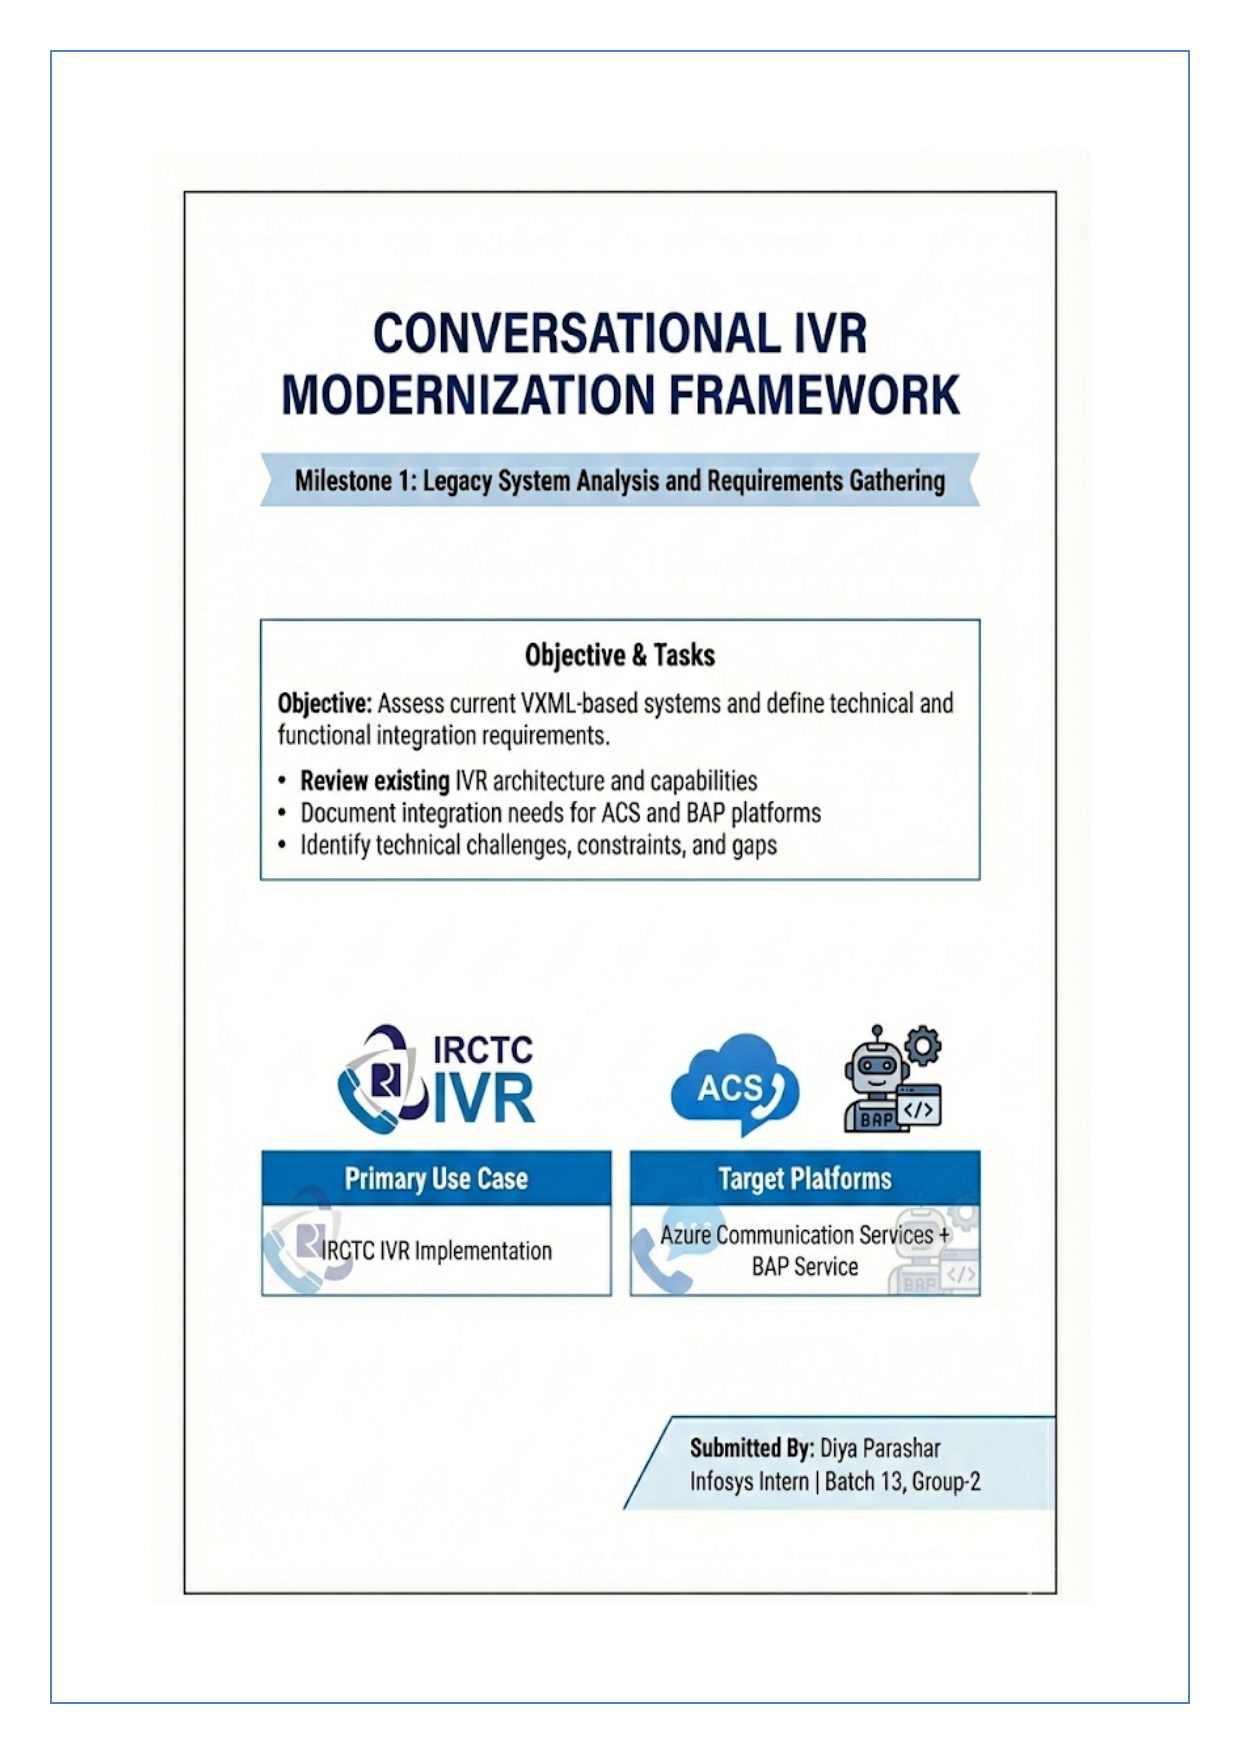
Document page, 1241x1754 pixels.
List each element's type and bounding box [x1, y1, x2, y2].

picture [150, 150, 1091, 1604]
